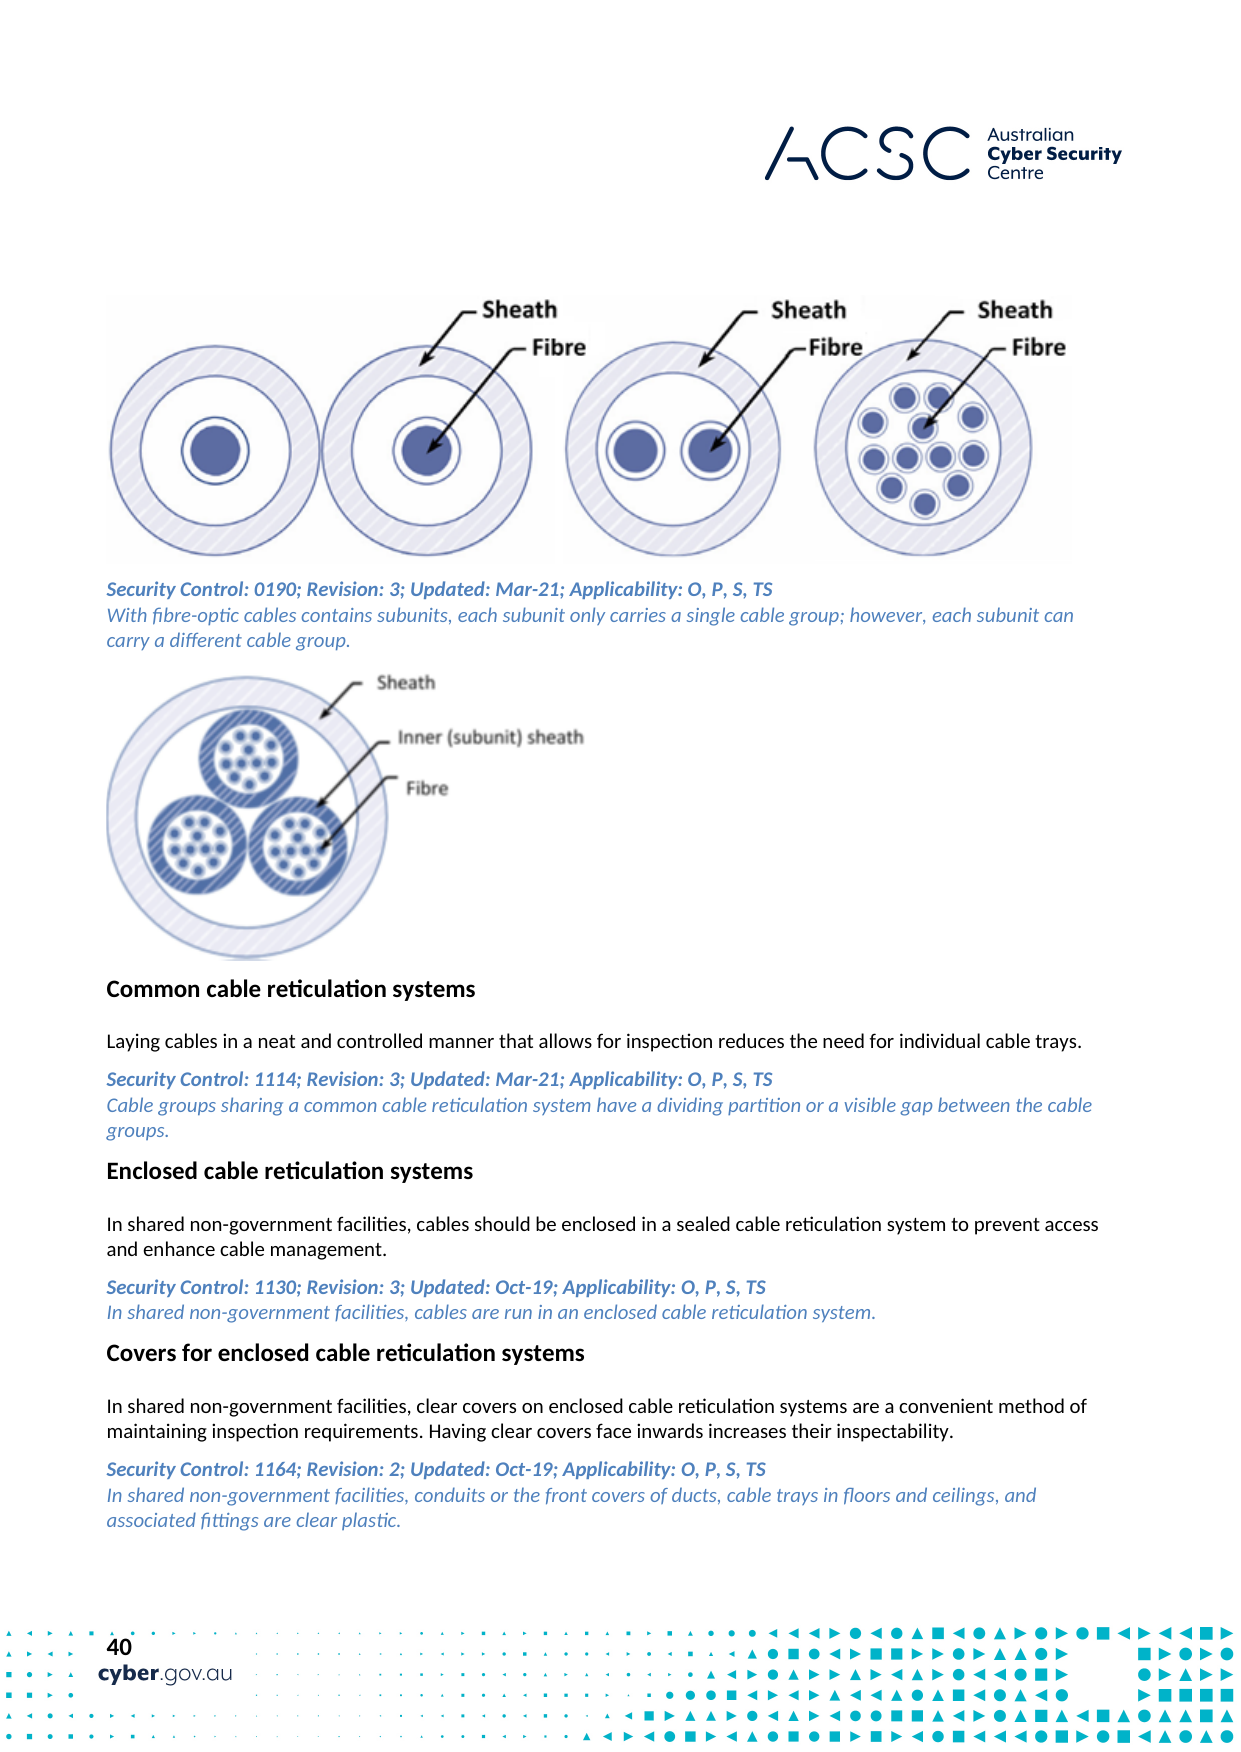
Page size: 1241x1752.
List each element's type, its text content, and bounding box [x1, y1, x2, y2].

text In shared non-government facilities, cables are run in an enclosed cable reticulation system. [106, 1299, 1122, 1325]
subtitle Security Control: 1164; Revision: 2; Updated: Oct-19; Applicability: O, P, S, TS [106, 1456, 1122, 1482]
text In shared non-government facilities, clear covers on enclosed cable reticulation systems are a convenient method of maintaining inspection requirements. Having clear covers face inwards increases their inspectability. [106, 1393, 1122, 1444]
subtitle Security Control: 0190; Revision: 3; Updated: Mar-21; Applicability: O, P, S, TS [106, 577, 1122, 602]
picture [0, 0, 1240, 564]
picture [106, 665, 597, 961]
subtitle Common cable reticulation systems [106, 973, 1122, 1004]
text Cable groups sharing a common cable reticulation system have a dividing partition or a visible gap between the cable groups. [106, 1092, 1122, 1143]
text Laying cables in a neat and controlled manner that allows for inspection reduces the need for individual cable trays. [106, 1029, 1122, 1054]
picture [0, 1624, 1237, 1747]
subtitle Security Control: 1114; Revision: 3; Updated: Mar-21; Applicability: O, P, S, TS [106, 1067, 1122, 1092]
text With fibre-optic cables contains subunits, each subunit only carries a single cable group; however, each subunit can carry a different cable group. [106, 602, 1122, 653]
subtitle Security Control: 1130; Revision: 3; Updated: Oct-19; Applicability: O, P, S, TS [106, 1274, 1122, 1299]
text In shared non-government facilities, conduits or the front covers of ducts, cable trays in floors and ceilings, and associated fittings are clear plastic. [106, 1482, 1122, 1533]
subtitle Covers for enclosed cable reticulation systems [106, 1337, 1122, 1368]
text In shared non-government facilities, cables should be enclosed in a sealed cable reticulation system to prevent access and enhance cable management. [106, 1211, 1122, 1262]
subtitle Enclosed cable reticulation systems [106, 1155, 1122, 1186]
